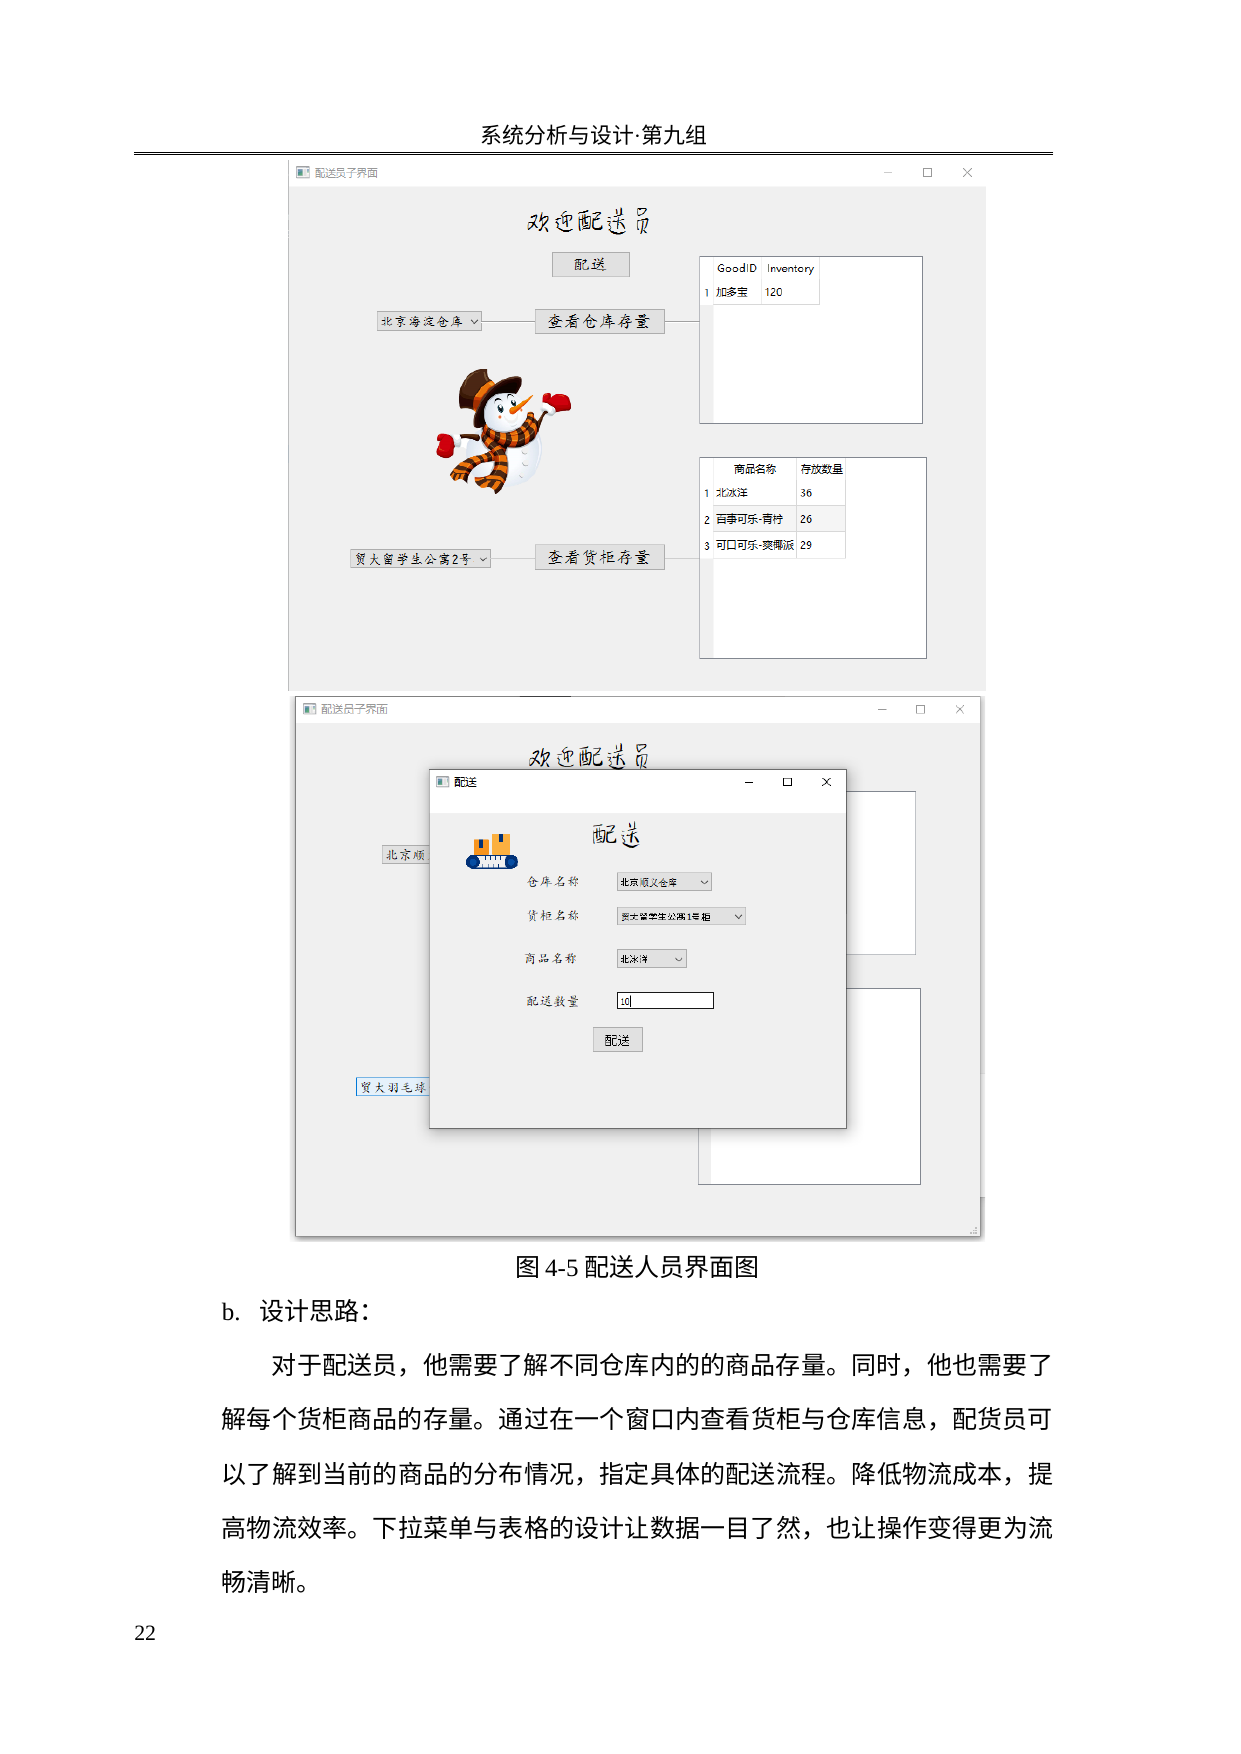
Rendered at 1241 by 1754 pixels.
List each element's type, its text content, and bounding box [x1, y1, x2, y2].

list 图4-5 配送人员界面图 [222, 1248, 1053, 1284]
list 设计思路： [222, 1291, 1053, 1327]
picture [288, 160, 986, 691]
list 对于配送员，他需要了解不同仓库内的的商品存量。同时，他也需要了解每个货柜商品的存量。通过在一个窗口内查看货柜与仓库信息，配货员可以了解到当前的商品的分布情况，指定具体的配送流程。降低物流成本，提高物流效率。下拉菜单与表格的设计让数据一目了然，也让操作变得更为流畅清晰。 [221, 1345, 1053, 1599]
picture [289, 696, 986, 1242]
